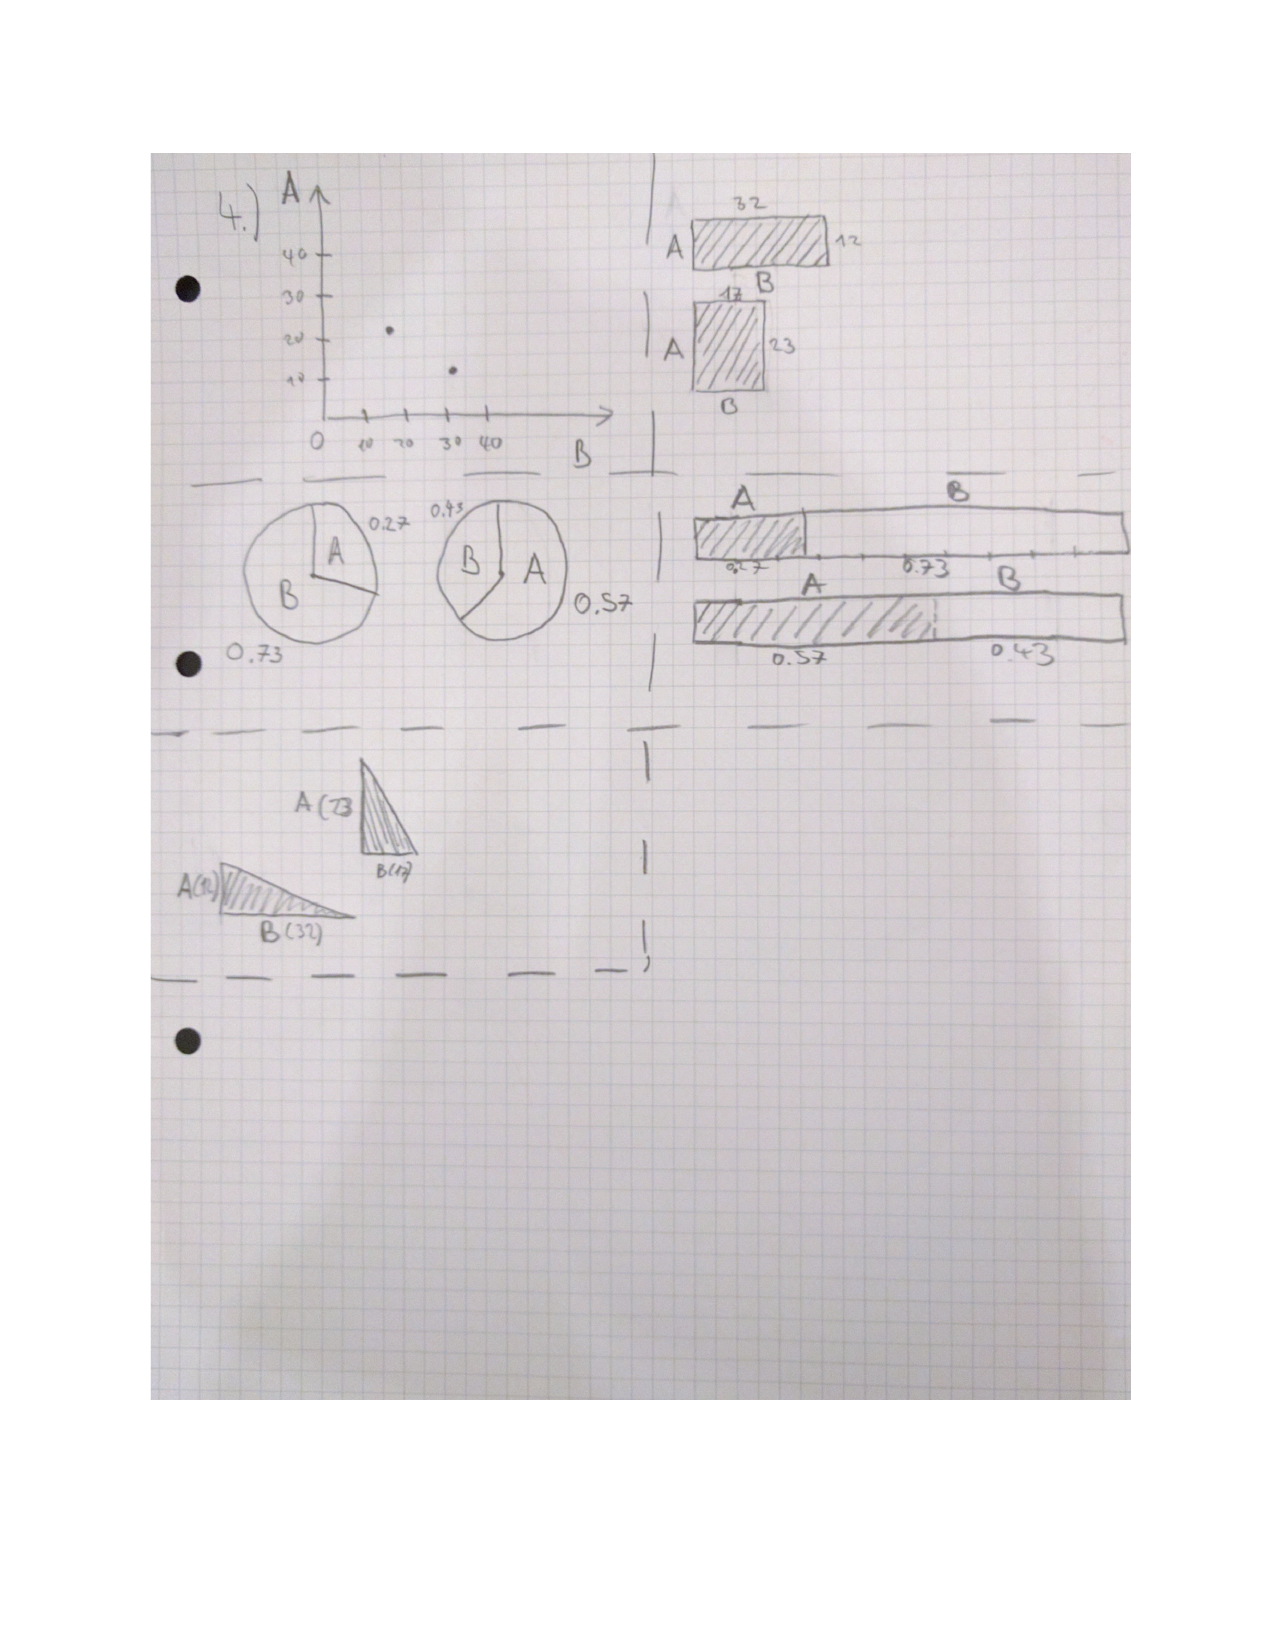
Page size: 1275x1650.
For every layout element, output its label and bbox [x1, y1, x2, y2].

picture [152, 154, 1130, 1399]
